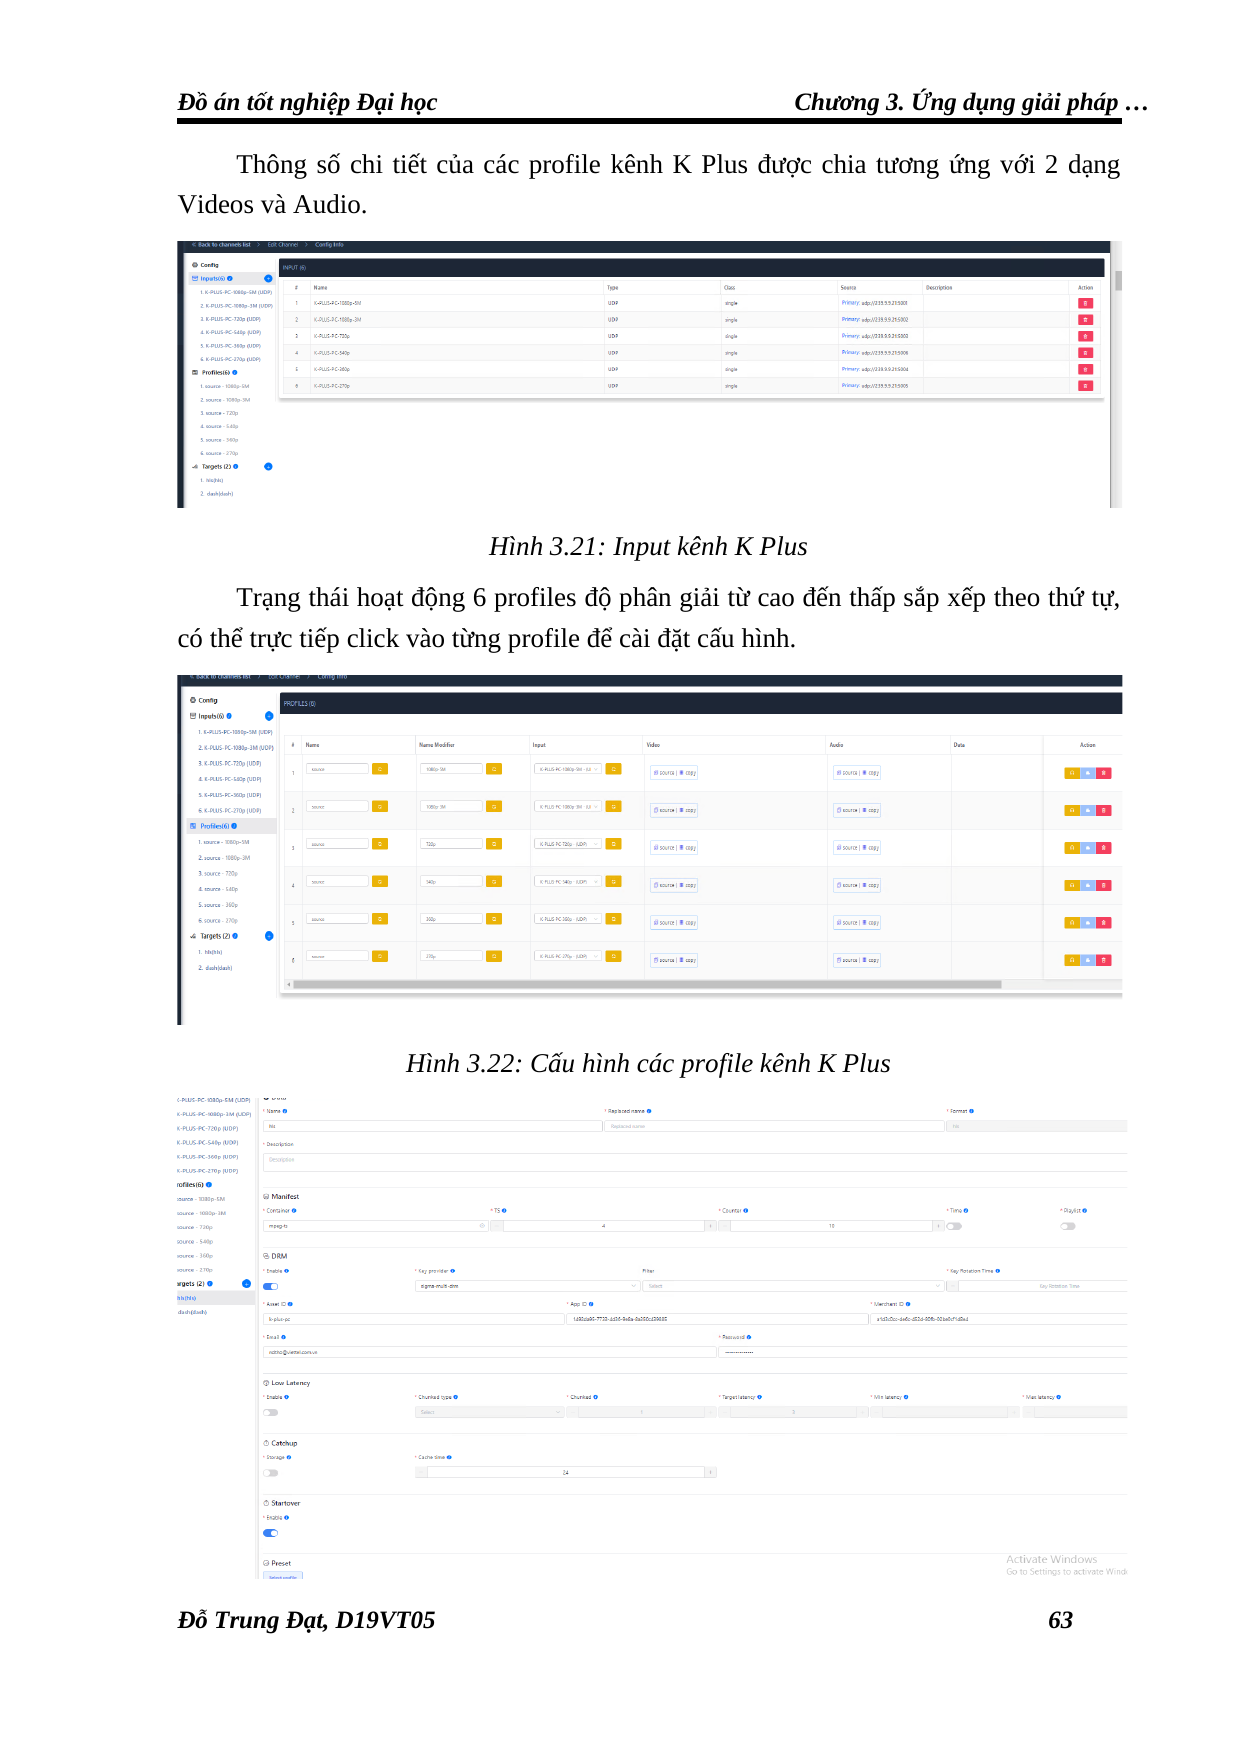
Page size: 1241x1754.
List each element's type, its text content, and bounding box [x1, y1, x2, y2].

picture [177, 1098, 1128, 1580]
text Hình 3.22: Cấu hình các profile kênh K Plus [177, 1047, 1122, 1078]
picture [177, 241, 1123, 508]
text Thông số chi tiết của các profile kênh K Plus được chia tương ứng với 2 dạng Videos và Audio. [177, 148, 1122, 219]
text Trạng thái hoạt động 6 profiles độ phân giải từ cao đến thấp sắp xếp theo thứ tự, có thể trực tiếp click vào từng profile để cài đặt cấu hình. [177, 582, 1122, 653]
text Hình 3.21: Input kênh K Plus [177, 529, 1122, 561]
picture [177, 675, 1123, 1025]
